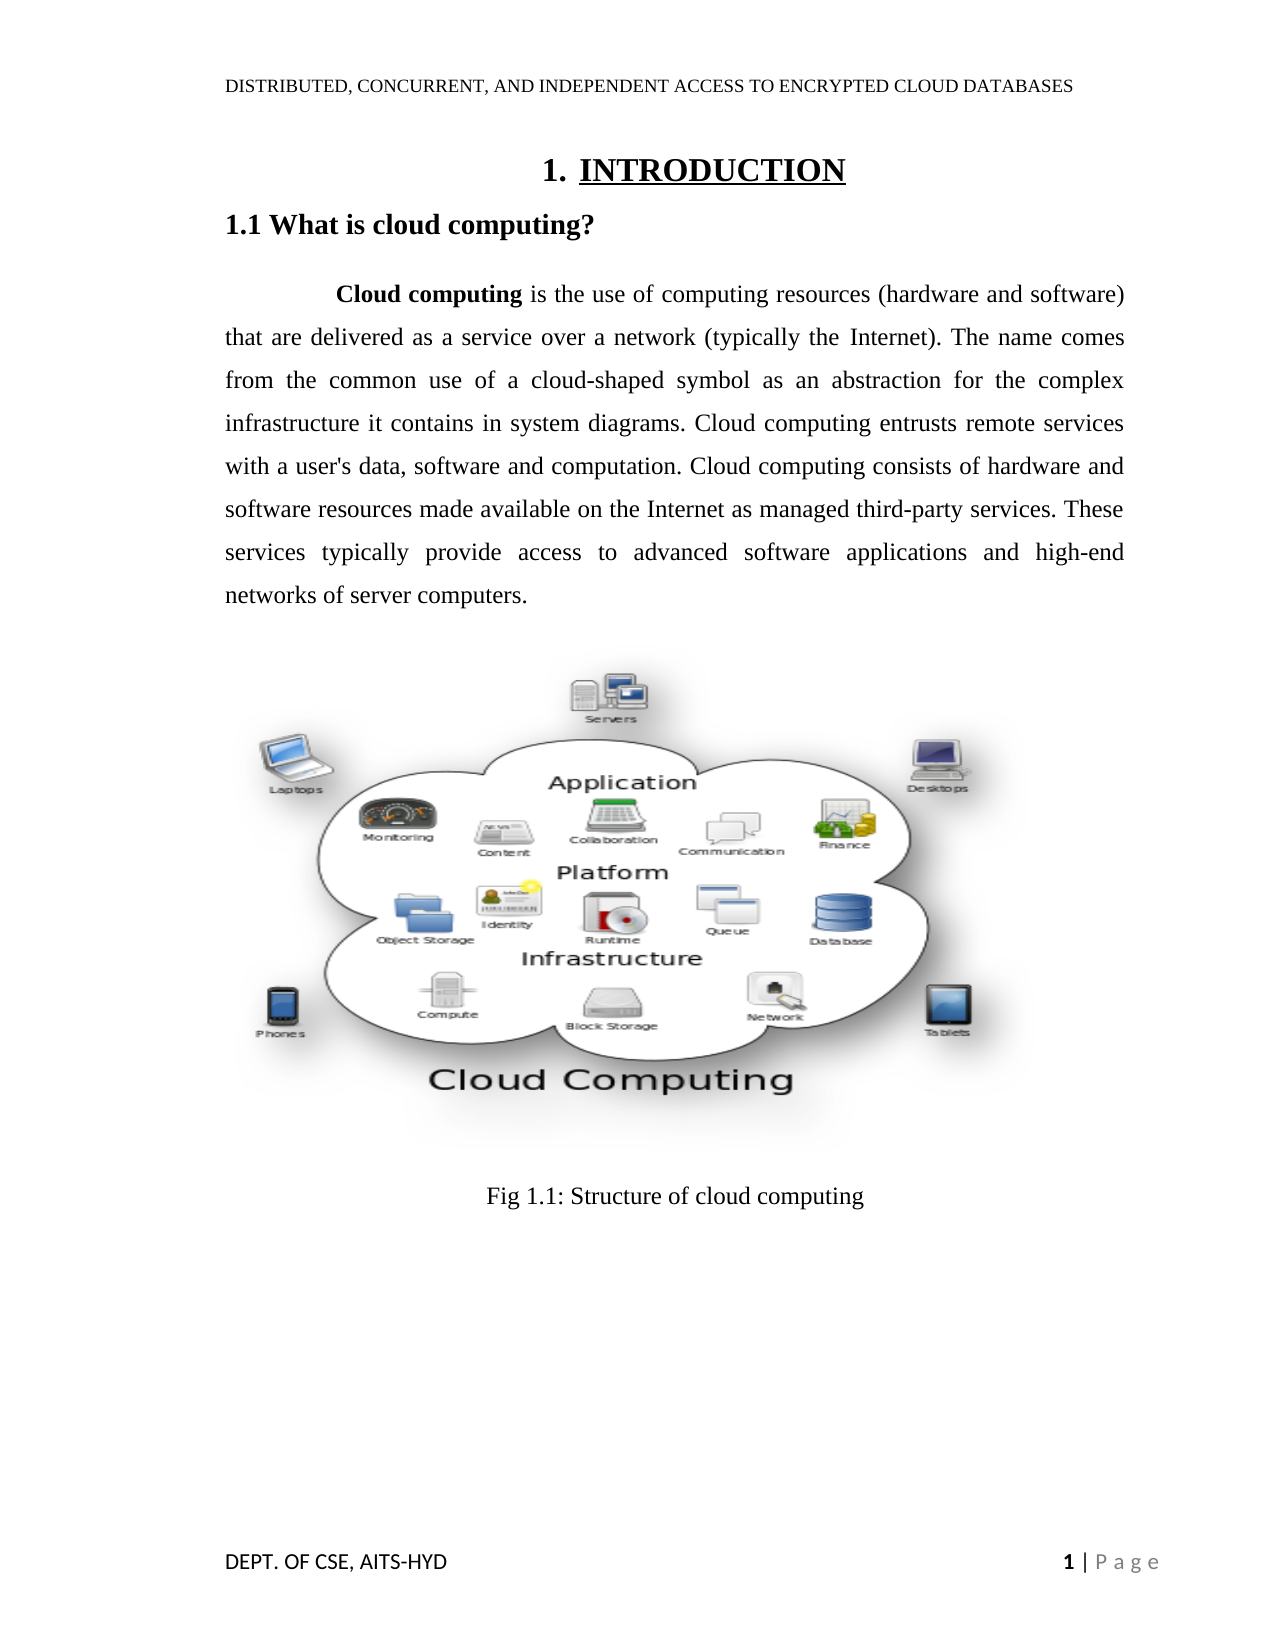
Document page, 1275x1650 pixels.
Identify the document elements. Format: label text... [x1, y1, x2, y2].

list INTRODUCTION [262, 150, 1125, 188]
text 1.1 What is cloud computing? [225, 207, 1125, 241]
text Cloud computing is the use of computing resources (hardware and software) that are delivered as a service over a network (typically the Internet). The name comes from the common use of a cloud-shaped symbol as an abstraction for the complex infrastructure it contains in system diagrams. Cloud computing entrusts remote services with a user's data, software and computation. Cloud computing consists of hardware and software resources made available on the Internet as managed third-party services. These services typically provide access to advanced software applications and high-end networks of server computers. [225, 279, 1125, 609]
text Fig 1.1: Structure of cloud computing [225, 1181, 1125, 1209]
picture [225, 652, 1005, 1117]
